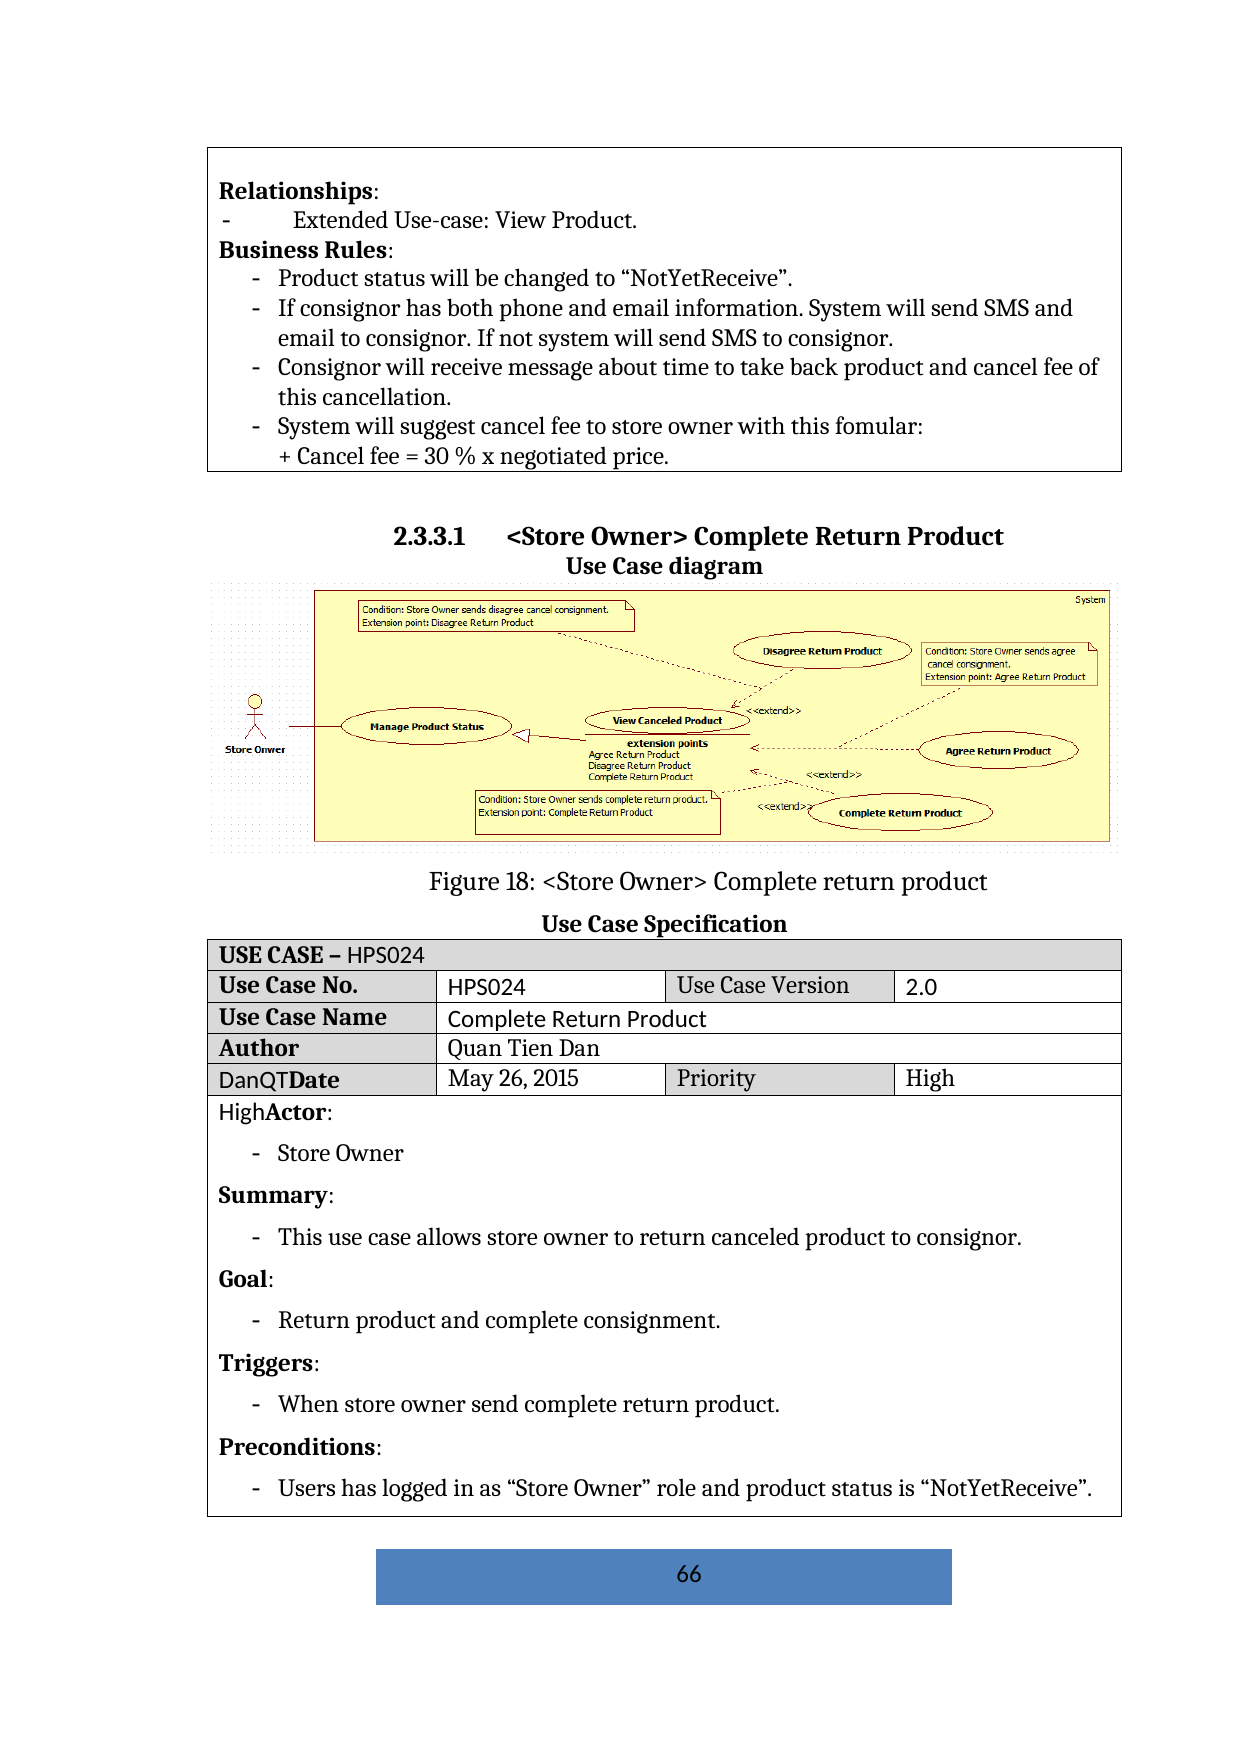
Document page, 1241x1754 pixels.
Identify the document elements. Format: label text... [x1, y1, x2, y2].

table_cell Use Case No. [208, 971, 436, 1002]
picture [207, 581, 1122, 854]
list Use Case Specification [207, 910, 1122, 939]
table_cell Priority [666, 1064, 894, 1095]
table_header USE CASE – [208, 940, 1121, 970]
table_cell Use Case Version [666, 971, 894, 1002]
table_cell Author [208, 1034, 436, 1063]
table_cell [208, 148, 1121, 471]
table_cell [437, 1003, 1121, 1033]
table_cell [208, 1096, 1121, 1516]
list Use Case diagram [207, 552, 1122, 581]
subtitle <Store Owner> Complete Return Product [393, 521, 1122, 552]
table_cell Date [208, 1064, 436, 1095]
table_cell Use Case Name [208, 1003, 436, 1033]
